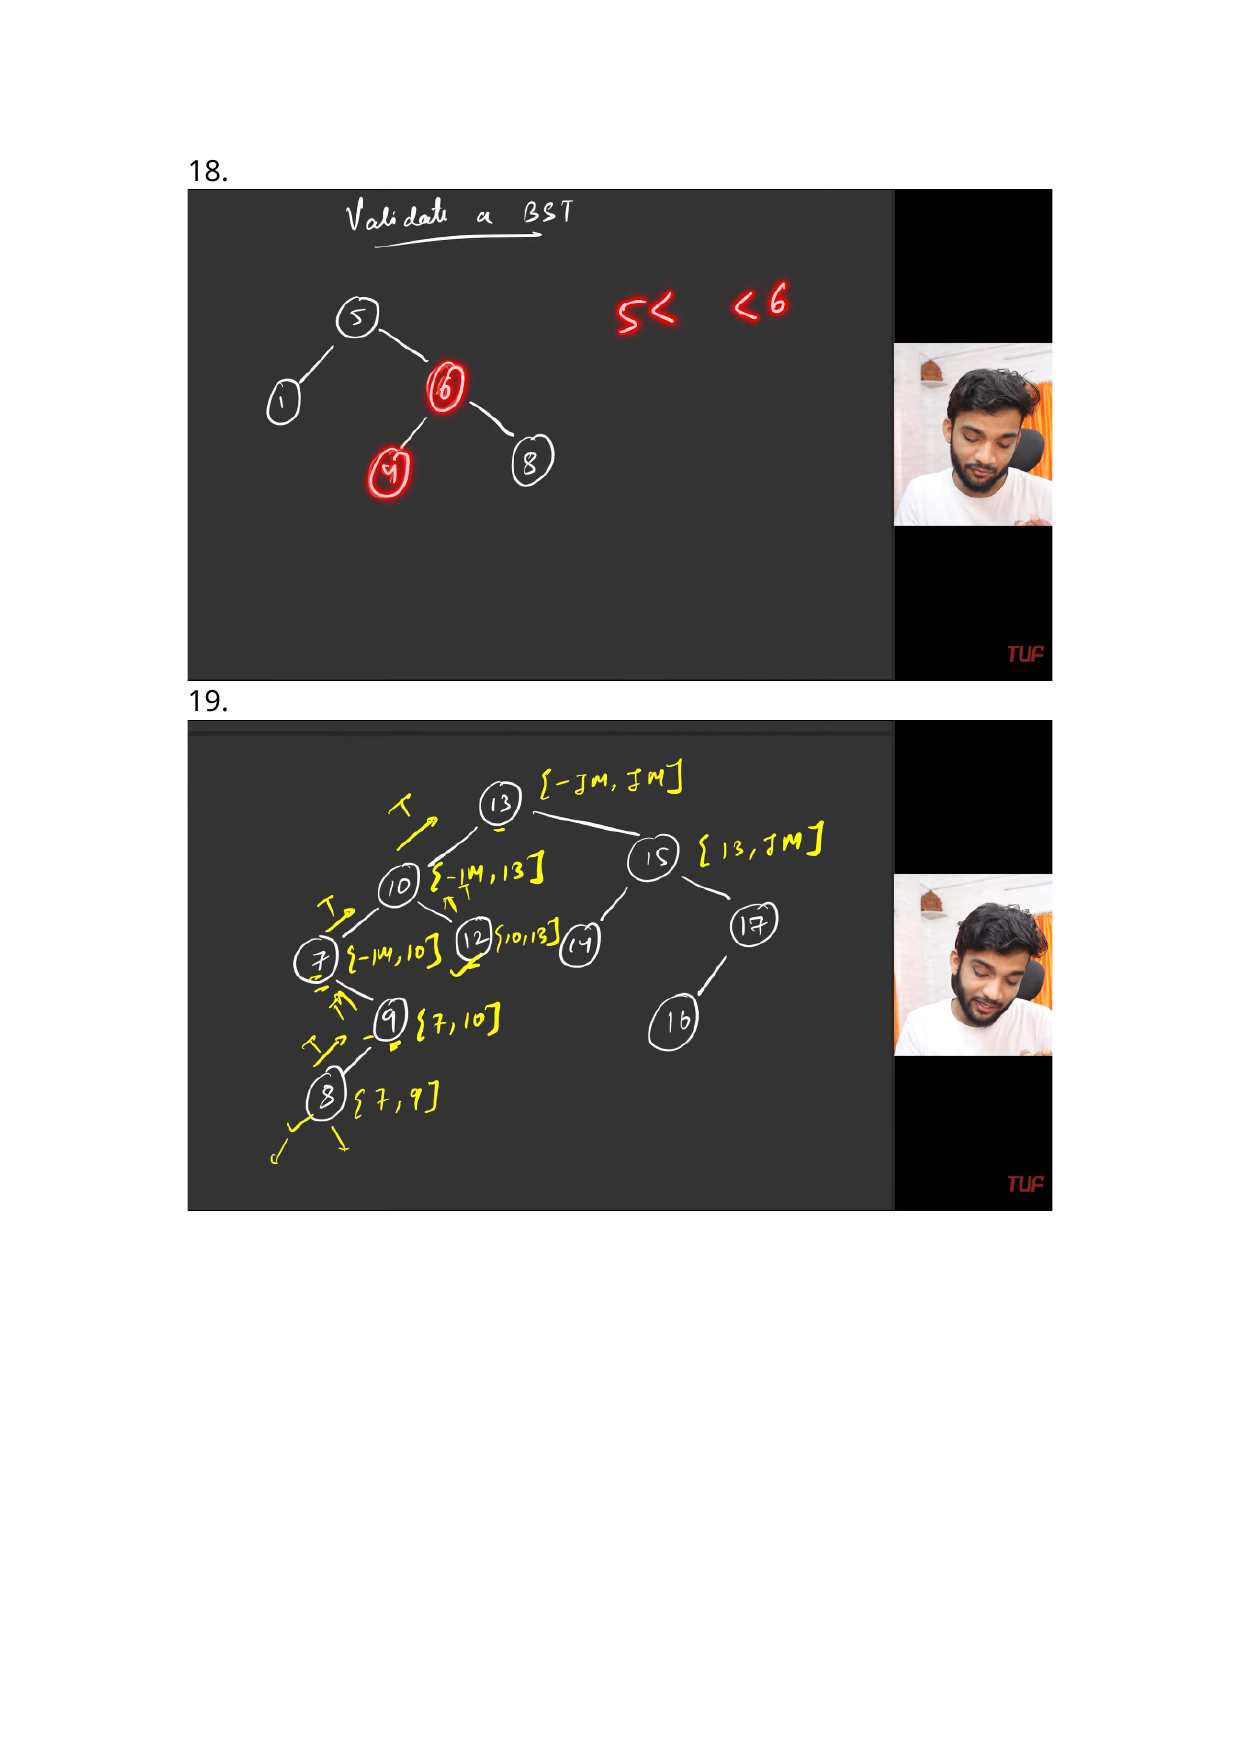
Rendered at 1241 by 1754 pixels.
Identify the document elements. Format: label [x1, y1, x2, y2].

picture [187, 720, 1053, 1211]
picture [187, 189, 1053, 681]
